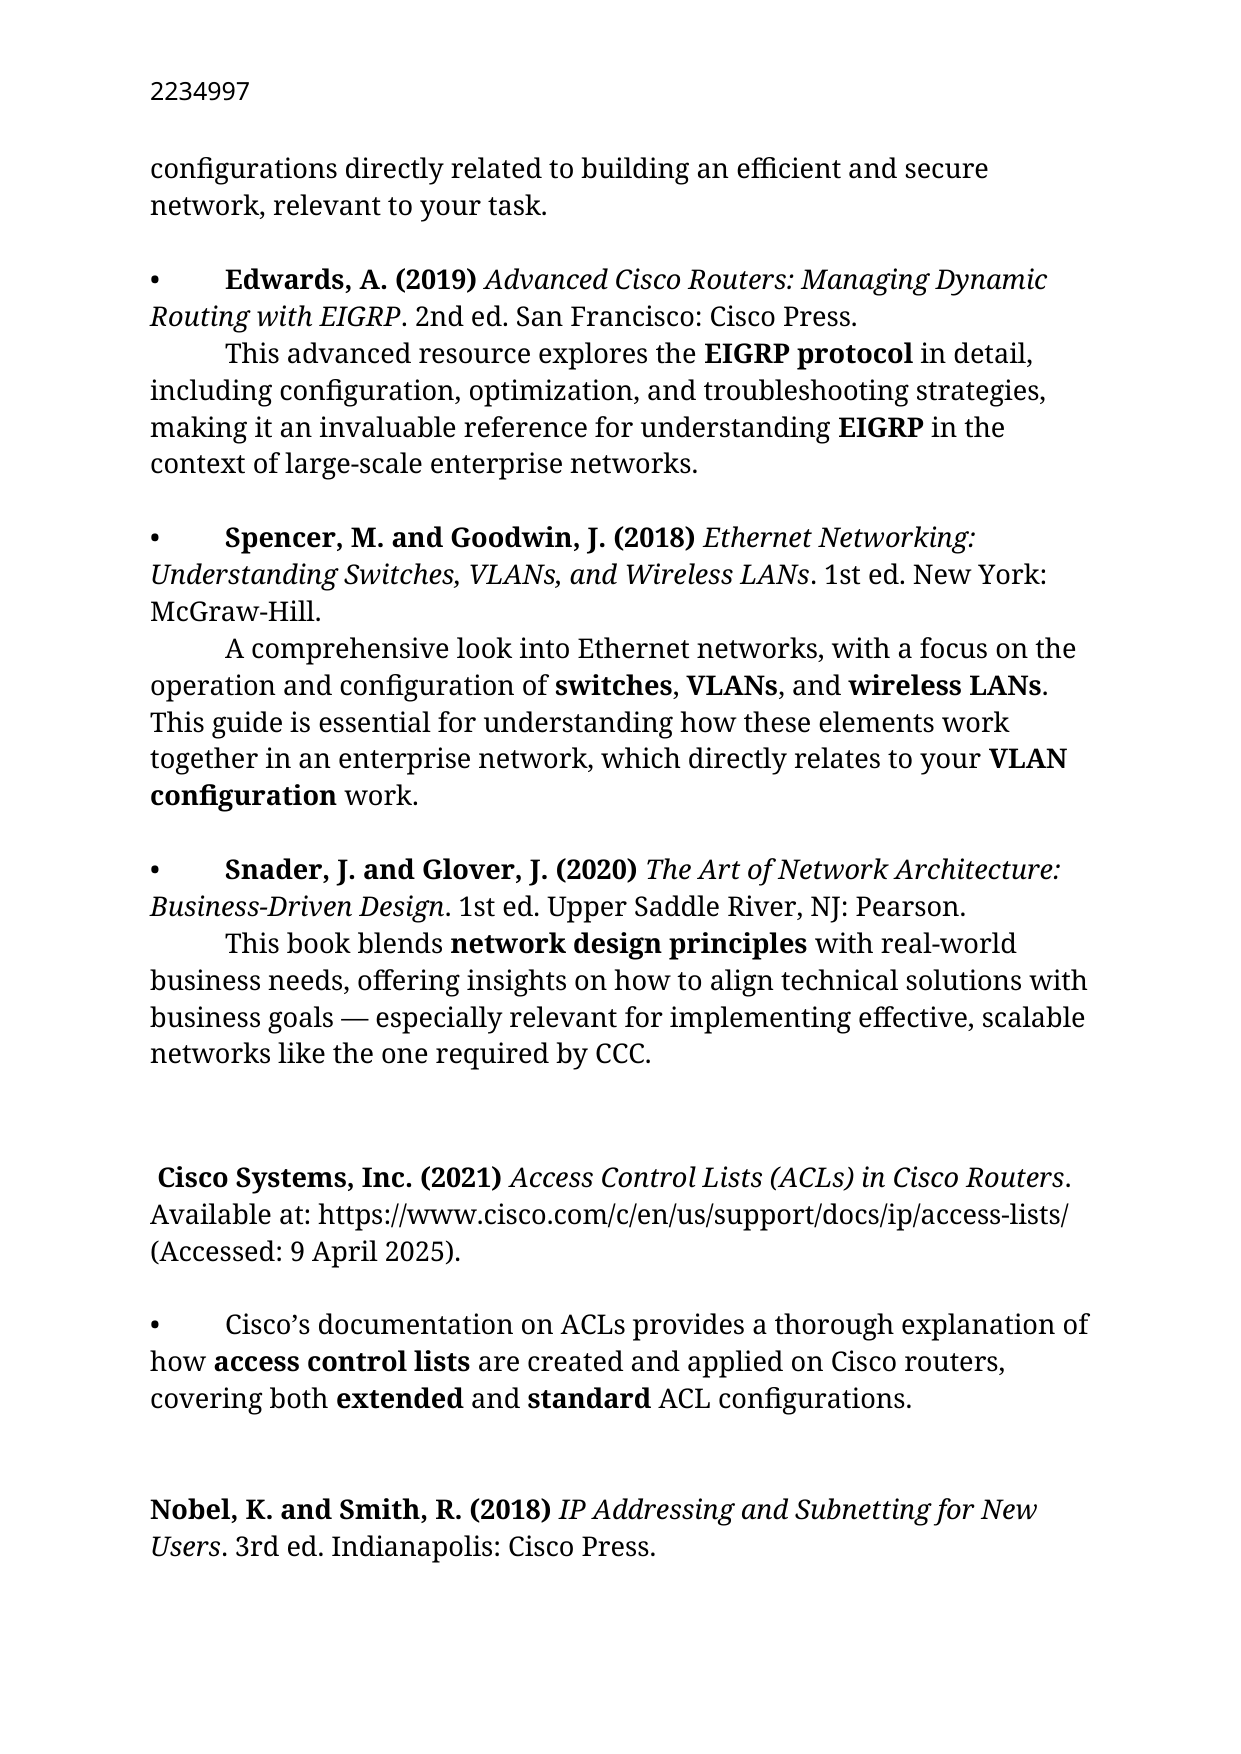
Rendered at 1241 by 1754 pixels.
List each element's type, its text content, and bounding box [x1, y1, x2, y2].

list This book blends network design principles with real-world business needs, offering insights on how to align technical solutions with business goals — especially relevant for implementing effective, scalable networks like the one required by CCC. [150, 924, 1090, 1072]
list Spencer, M. and Goodwin, J. (2018) Ethernet Networking: Understanding Switches, VLANs, and Wireless LANs. 1st ed. New York: McGraw-Hill. [150, 519, 1090, 629]
list A comprehensive look into Ethernet networks, with a focus on the operation and configuration of switches, VLANs, and wireless LANs. This guide is essential for understanding how these elements work together in an enterprise network, which directly relates to your VLAN configuration work. [150, 629, 1090, 814]
text Nobel, K. and Smith, R. (2018) IP Addressing and Subnetting for New Users. 3rd ed. Indianapolis: Cisco Press. [150, 1490, 1090, 1564]
list Edwards, A. (2019) Advanced Cisco Routers: Managing Dynamic Routing with EIGRP. 2nd ed. San Francisco: Cisco Press. [150, 261, 1090, 334]
list Cisco’s documentation on ACLs provides a thorough explanation of how access control lists are created and applied on Cisco routers, covering both extended and standard ACL configurations. [150, 1306, 1090, 1416]
list This advanced resource explores the EIGRP protocol in detail, including configuration, optimization, and troubleshooting strategies, making it an invaluable reference for understanding EIGRP in the context of large-scale enterprise networks. [150, 334, 1090, 482]
list Snader, J. and Glover, J. (2020) The Art of Network Architecture: Business-Driven Design. 1st ed. Upper Saddle River, NJ: Pearson. [150, 851, 1090, 924]
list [150, 150, 1090, 224]
text Cisco Systems, Inc. (2021) Access Control Lists (ACLs) in Cisco Routers. Available at: https://www.cisco.com/c/en/us/support/docs/ip/access-lists/ (Accessed: 9 April 2025). [150, 1158, 1090, 1269]
